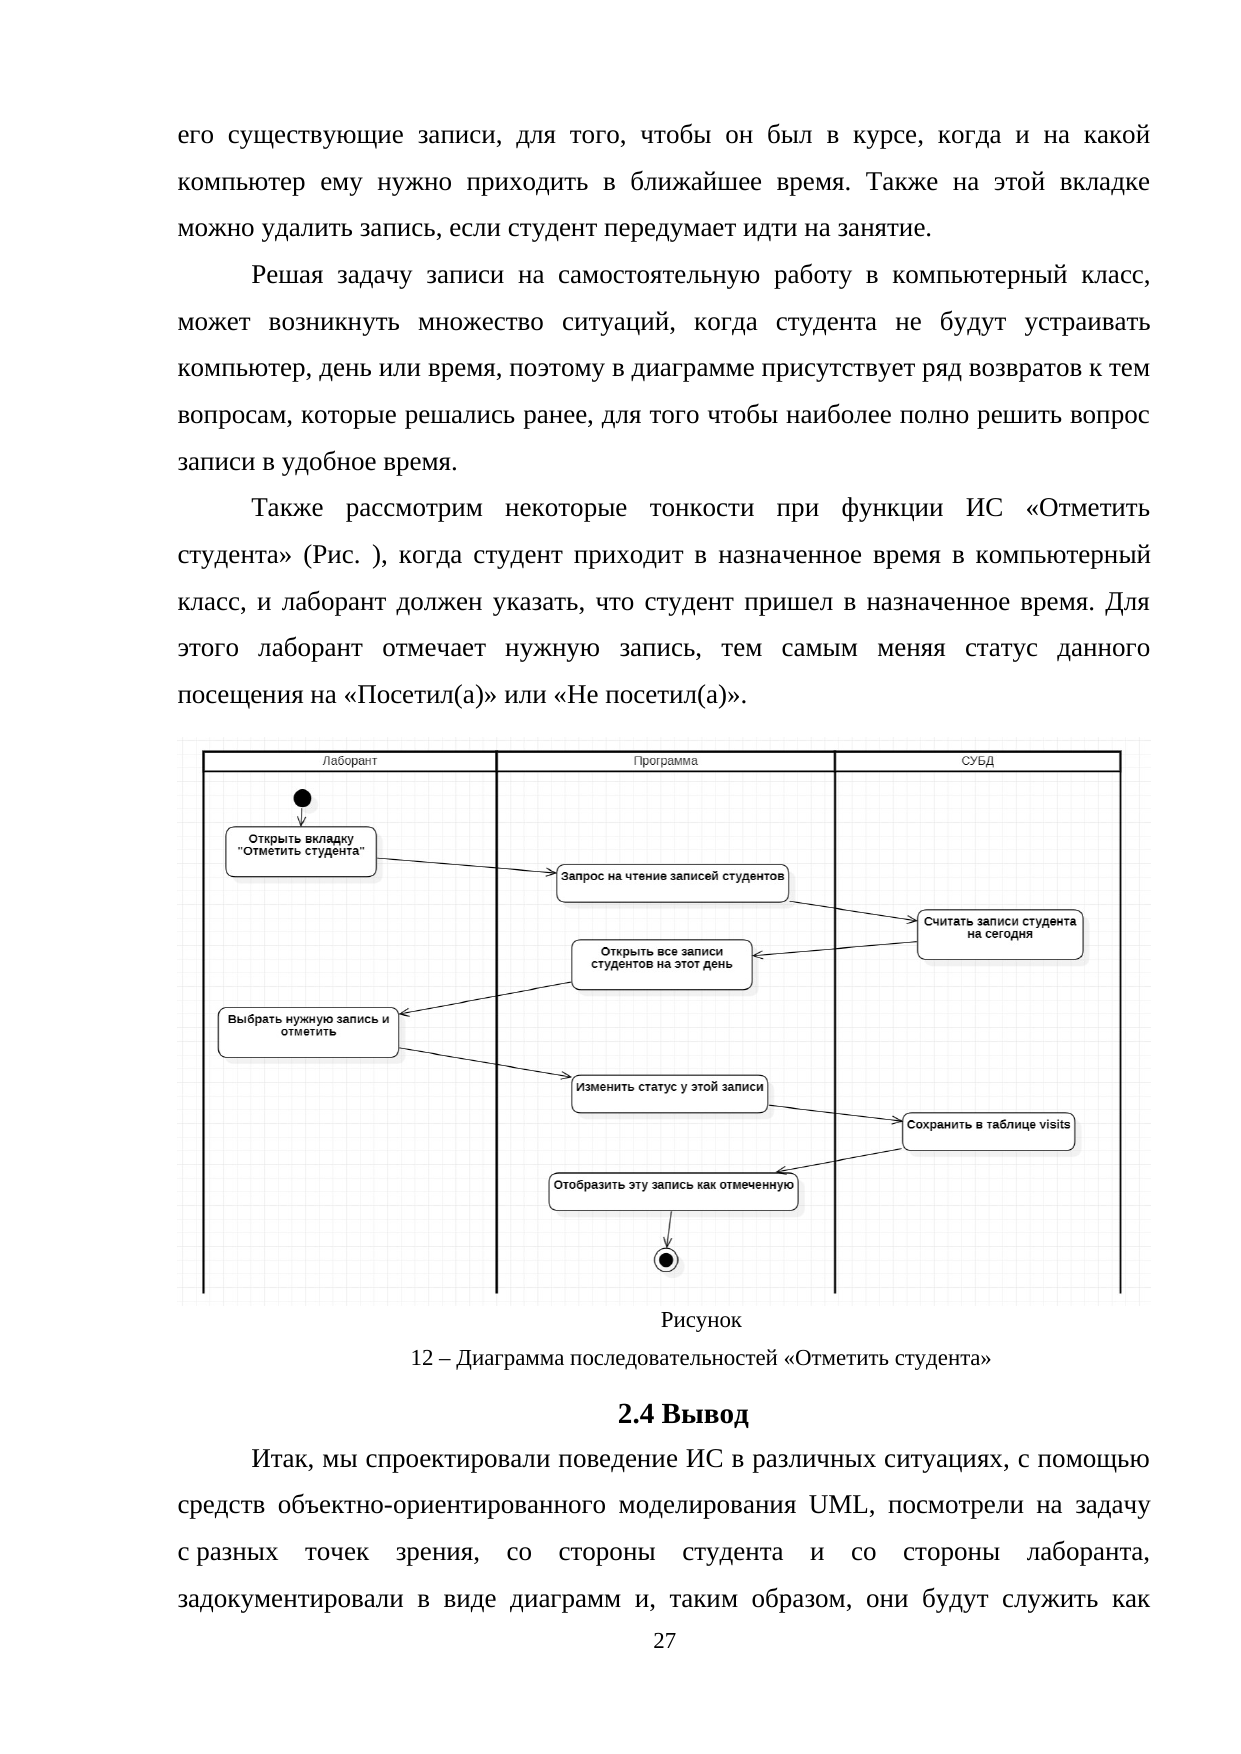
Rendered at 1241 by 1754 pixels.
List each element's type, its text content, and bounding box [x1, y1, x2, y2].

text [177, 118, 1152, 243]
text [177, 1442, 1152, 1613]
text Рисунок [177, 1306, 1152, 1332]
list Вывод [215, 1396, 1152, 1429]
picture [177, 737, 1151, 1306]
text Также рассмотрим некоторые тонкости при функции ИС «Отметить студента» (Рис. 13), когда студент приходит в назначенное время в компьютерный класс, и лаборант должен указать, что студент пришел в назначенное время. Для этого лаборант отмечает нужную запись, тем самым меняя статус данного посещения на «Посетил(а)» или «Не посетил(а)». [177, 491, 1152, 709]
text Решая задачу записи на самостоятельную работу в компьютерный класс, может возникнуть множество ситуаций, когда студента не будут устраивать компьютер, день или время, поэтому в диаграмме присутствует ряд возвратов к тем вопросам, которые решались ранее, для того чтобы наиболее полно решить вопрос записи в удобное время. [177, 258, 1152, 476]
